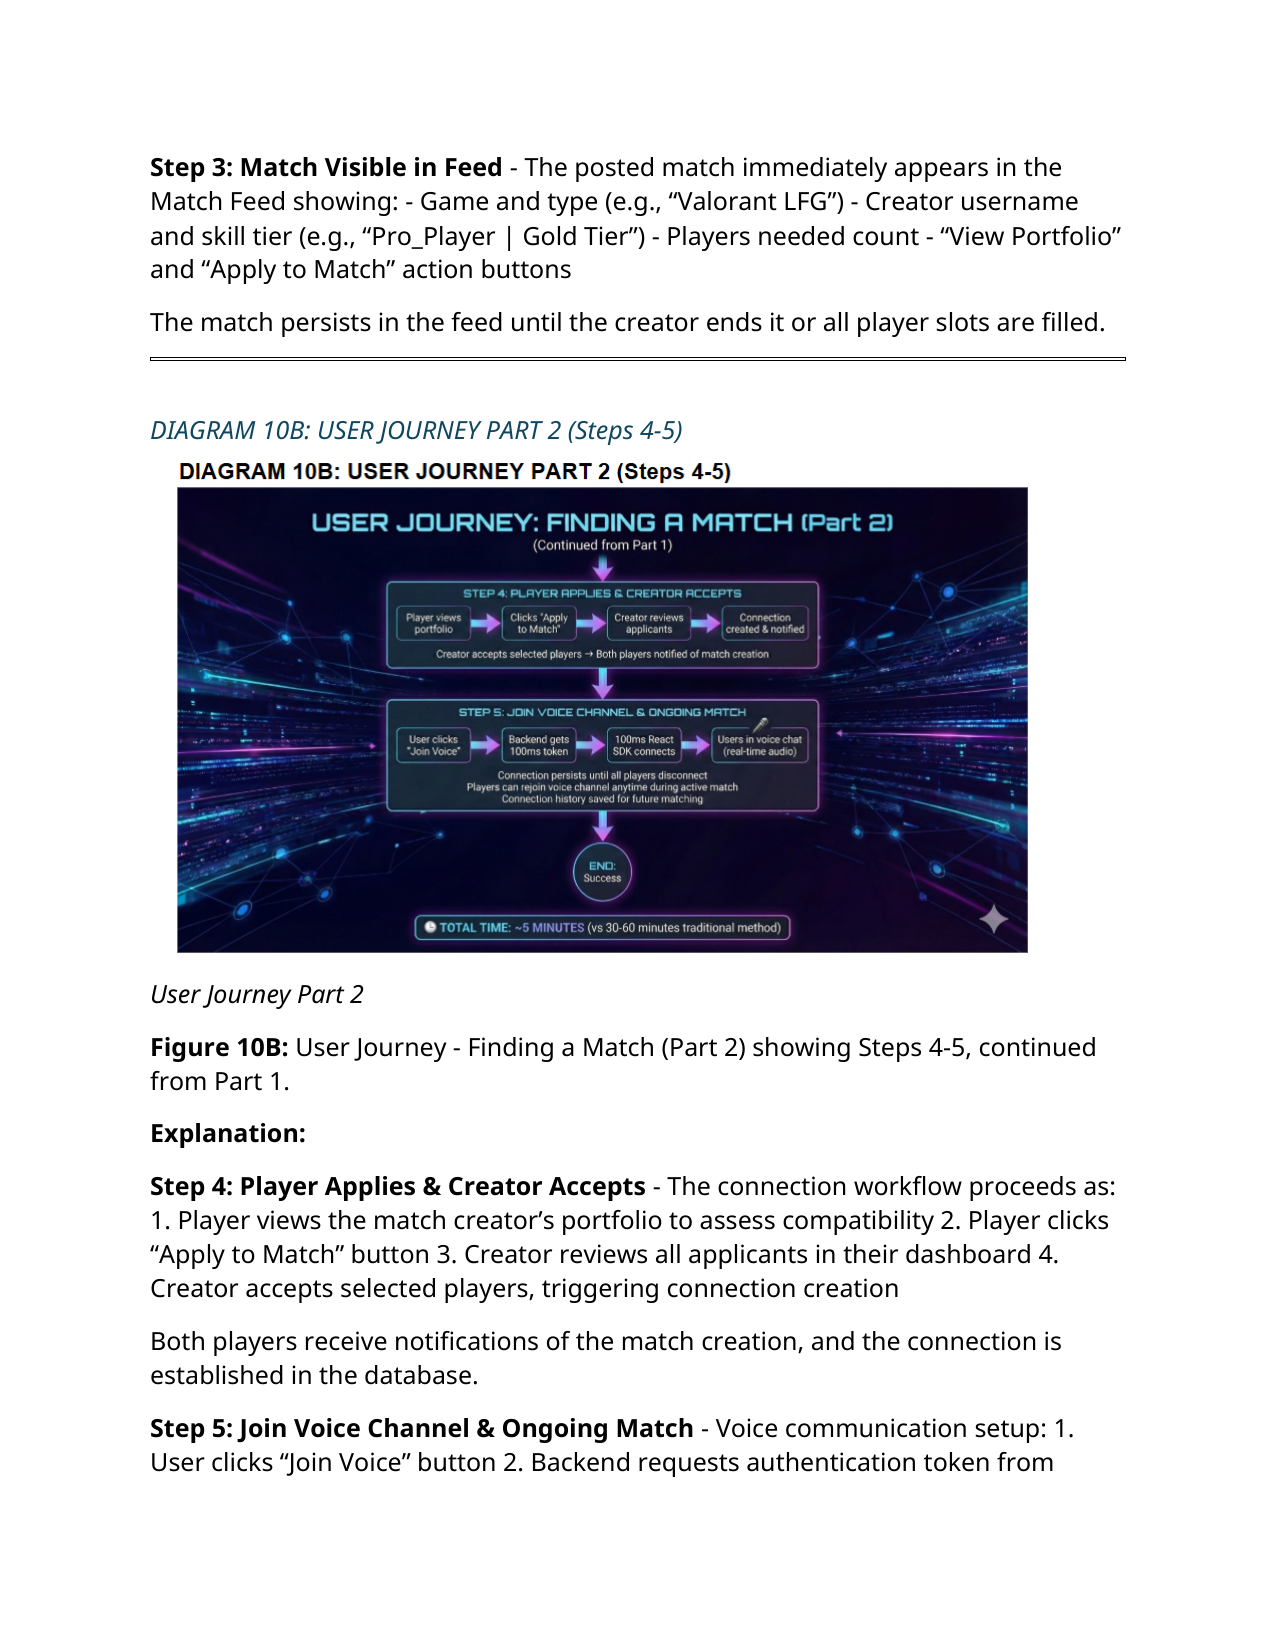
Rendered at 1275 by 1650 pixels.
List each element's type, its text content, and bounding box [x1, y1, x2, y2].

text Step 4: Player Applies & Creator Accepts - The connection workflow proceeds as: 1. Player views the match creator’s portfolio to assess compatibility 2. Player clicks “Apply to Match” button 3. Creator reviews all applicants in their dashboard 4. Creator accepts selected players, triggering connection creation [150, 1169, 1125, 1305]
text Figure 10B: User Journey - Finding a Match (Part 2) showing Steps 4-5, continued from Part 1. [150, 1029, 1125, 1097]
text Both players receive notifications of the match creation, and the connection is established in the database. [150, 1324, 1125, 1392]
subtitle DIAGRAM 10B: USER JOURNEY PART 2 (Steps 4-5) [150, 413, 1125, 447]
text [150, 1411, 1125, 1479]
text Explanation: [150, 1116, 1125, 1150]
text User Journey Part 2 [150, 976, 1125, 1010]
picture [168, 451, 1044, 956]
text The match persists in the feed until the creator ends it or all player slots are filled. [150, 305, 1125, 339]
text Step 3: Match Visible in Feed - The posted match immediately appears in the Match Feed showing: - Game and type (e.g., “Valorant LFG”) - Creator username and skill tier (e.g., “Pro_Player | Gold Tier”) - Players needed count - “View Portfolio” and “Apply to Match” action buttons [150, 150, 1125, 286]
